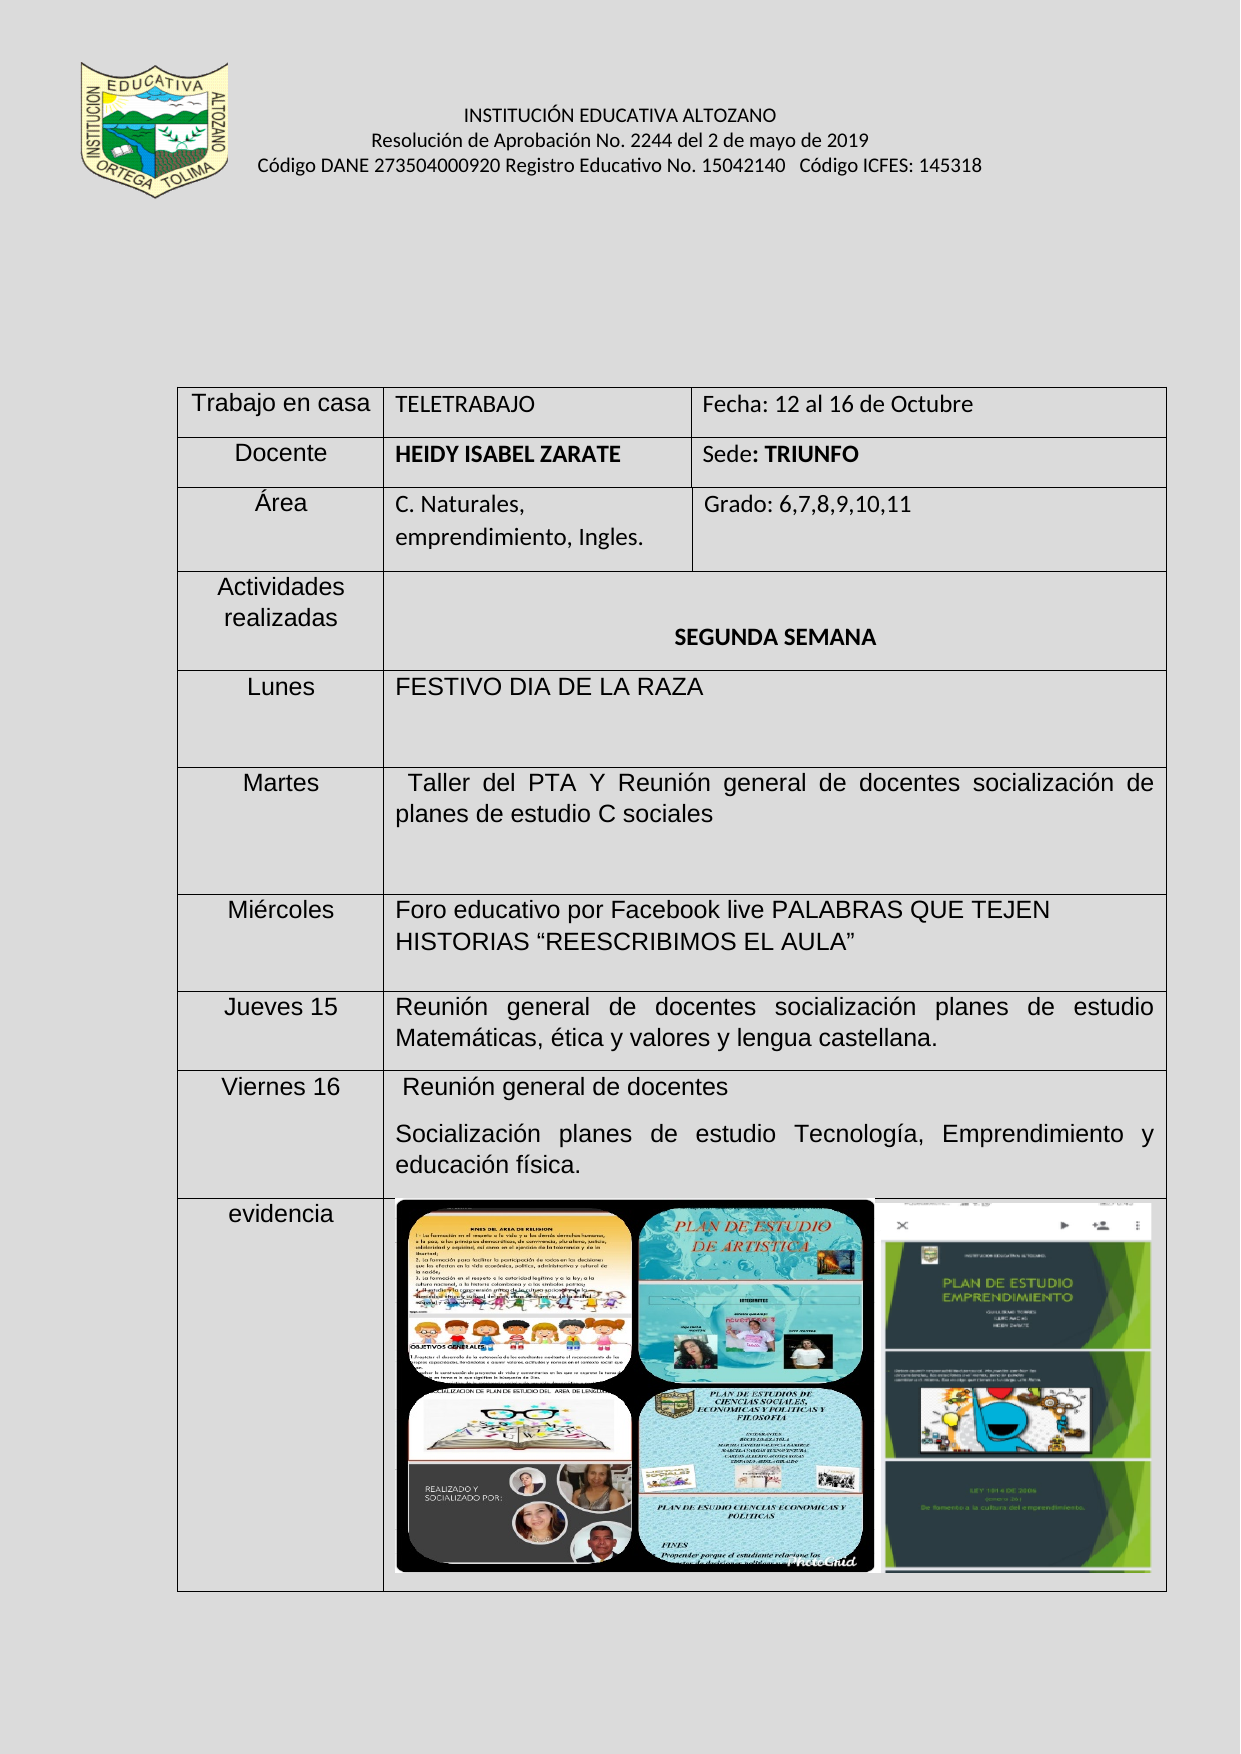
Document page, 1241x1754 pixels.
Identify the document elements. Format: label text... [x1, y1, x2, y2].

table_header Trabajo en casa [178, 388, 383, 437]
table_cell FESTIVO DIA DE LA RAZA [384, 671, 1166, 767]
table_cell Lunes [178, 671, 383, 767]
picture [80, 62, 228, 199]
table_cell Foro educativo por Facebook live PALABRAS QUE TEJEN HISTORIAS “REESCRIBIMOS EL AULA” [384, 895, 1166, 991]
table_cell Grado: 6,7,8,9,10,11 [693, 488, 1166, 571]
table_cell Docente [178, 438, 383, 487]
table_cell Martes [178, 768, 383, 894]
table_cell Viernes 16 [178, 1071, 383, 1198]
table_cell [384, 1199, 1166, 1591]
table_cell Área [178, 488, 383, 571]
table_cell Taller del PTA Y Reunión general de docentes socialización de planes de estudio C sociales [384, 768, 1166, 894]
table_cell Reunión general de docentes Socialización planes de estudio Tecnología, Emprendimiento y educación física. [384, 1071, 1166, 1198]
table_cell HEIDY ISABEL ZARATE [384, 438, 691, 487]
table_cell Miércoles [178, 895, 383, 991]
table_cell Sede: TRIUNFO [692, 438, 1166, 487]
table_header TELETRABAJO [384, 388, 691, 437]
picture [395, 1198, 1152, 1573]
table_cell Actividades realizadas [178, 572, 383, 670]
table_cell evidencia [178, 1199, 383, 1591]
table_cell Reunión general de docentes socialización planes de estudio Matemáticas, ética y valores y lengua castellana. [384, 992, 1166, 1070]
table_cell SEGUNDA SEMANA [384, 572, 1166, 670]
table_header Fecha: 12 al 16 de Octubre [692, 388, 1166, 437]
table_cell Jueves 15 [178, 992, 383, 1070]
table_cell C. Naturales, emprendimiento, Ingles. [384, 488, 692, 571]
